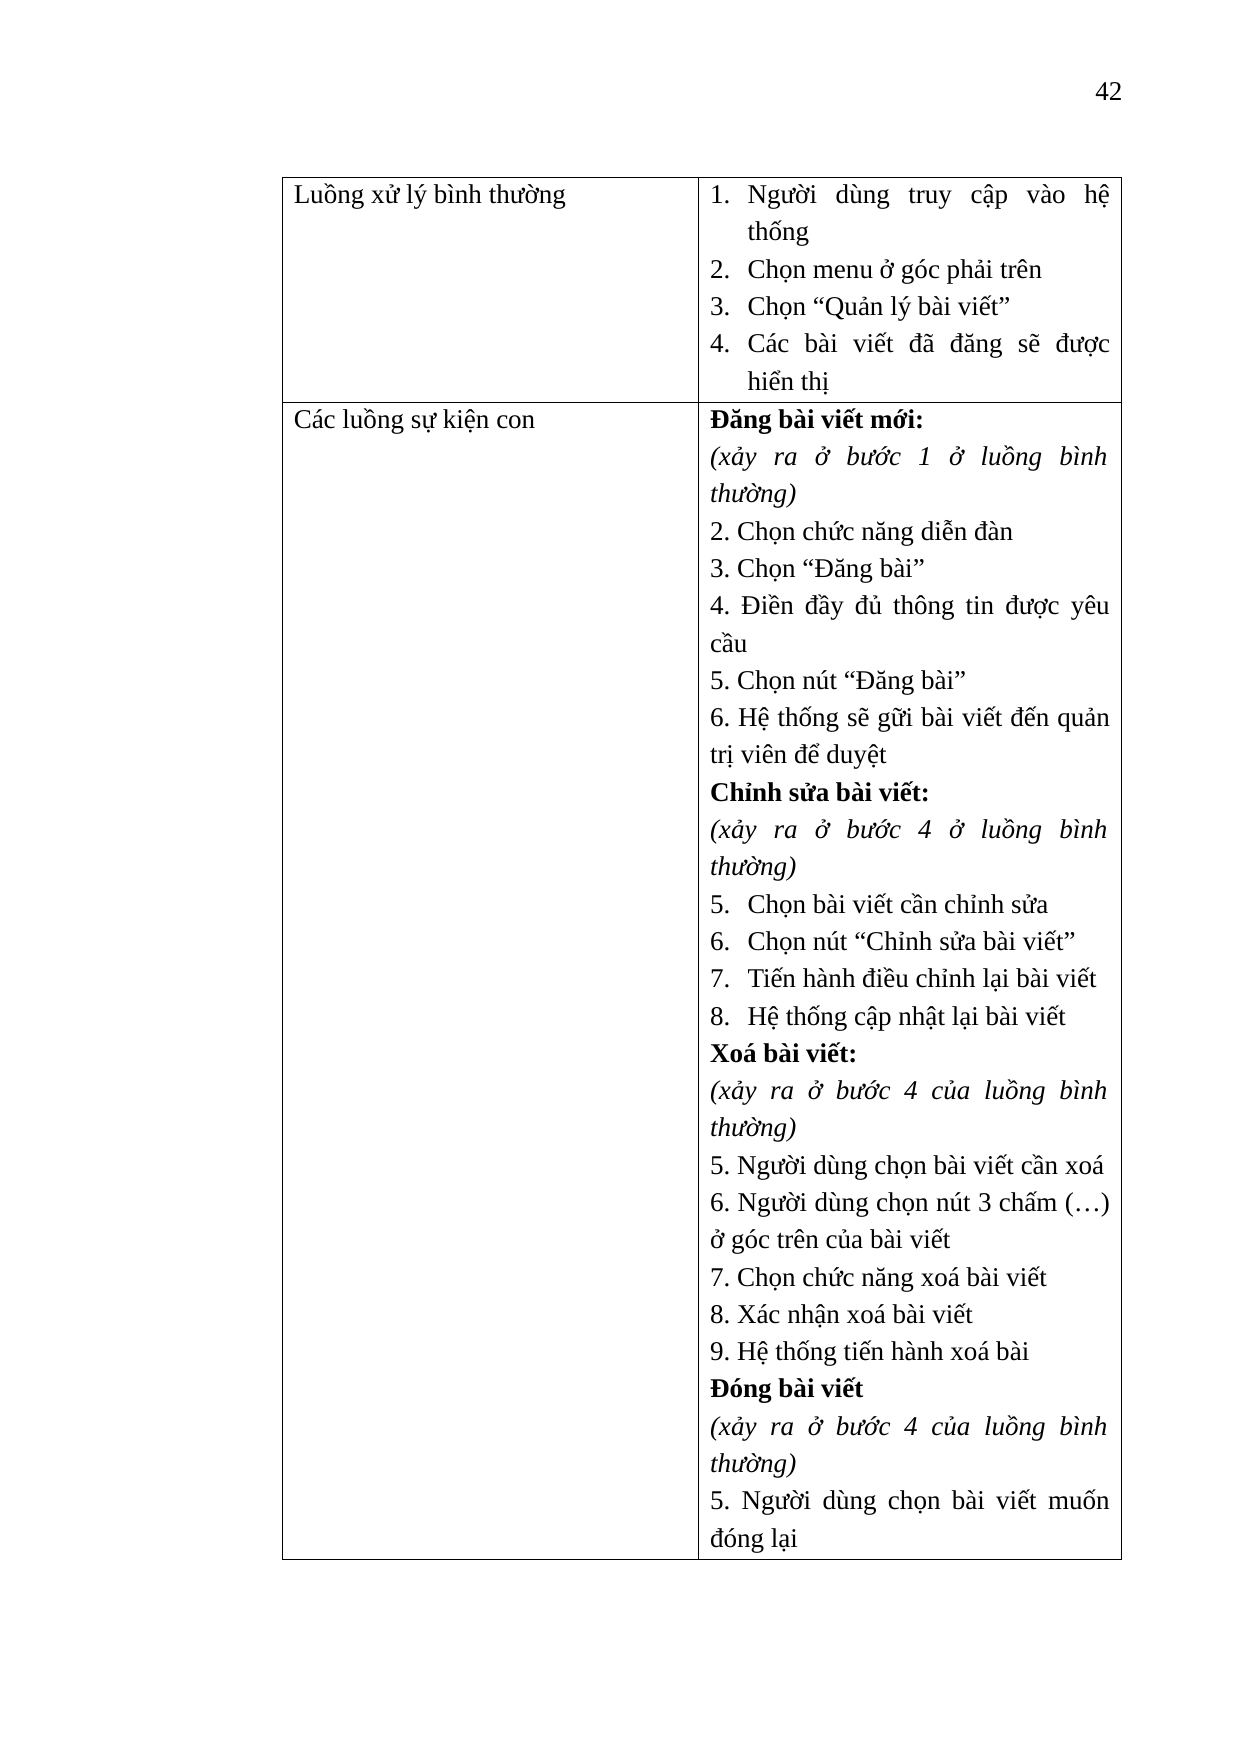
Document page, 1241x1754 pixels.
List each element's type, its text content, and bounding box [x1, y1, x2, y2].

table_cell Người dùng truy cập vào hệ thống Chọn menu ở góc phải trên Chọn “Quản lý bài viết” Các bài viết đã đăng sẽ được hiển thị [699, 178, 1121, 402]
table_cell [699, 403, 1121, 1559]
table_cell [283, 403, 698, 1559]
table_cell Luồng xử lý bình thường [283, 178, 698, 402]
